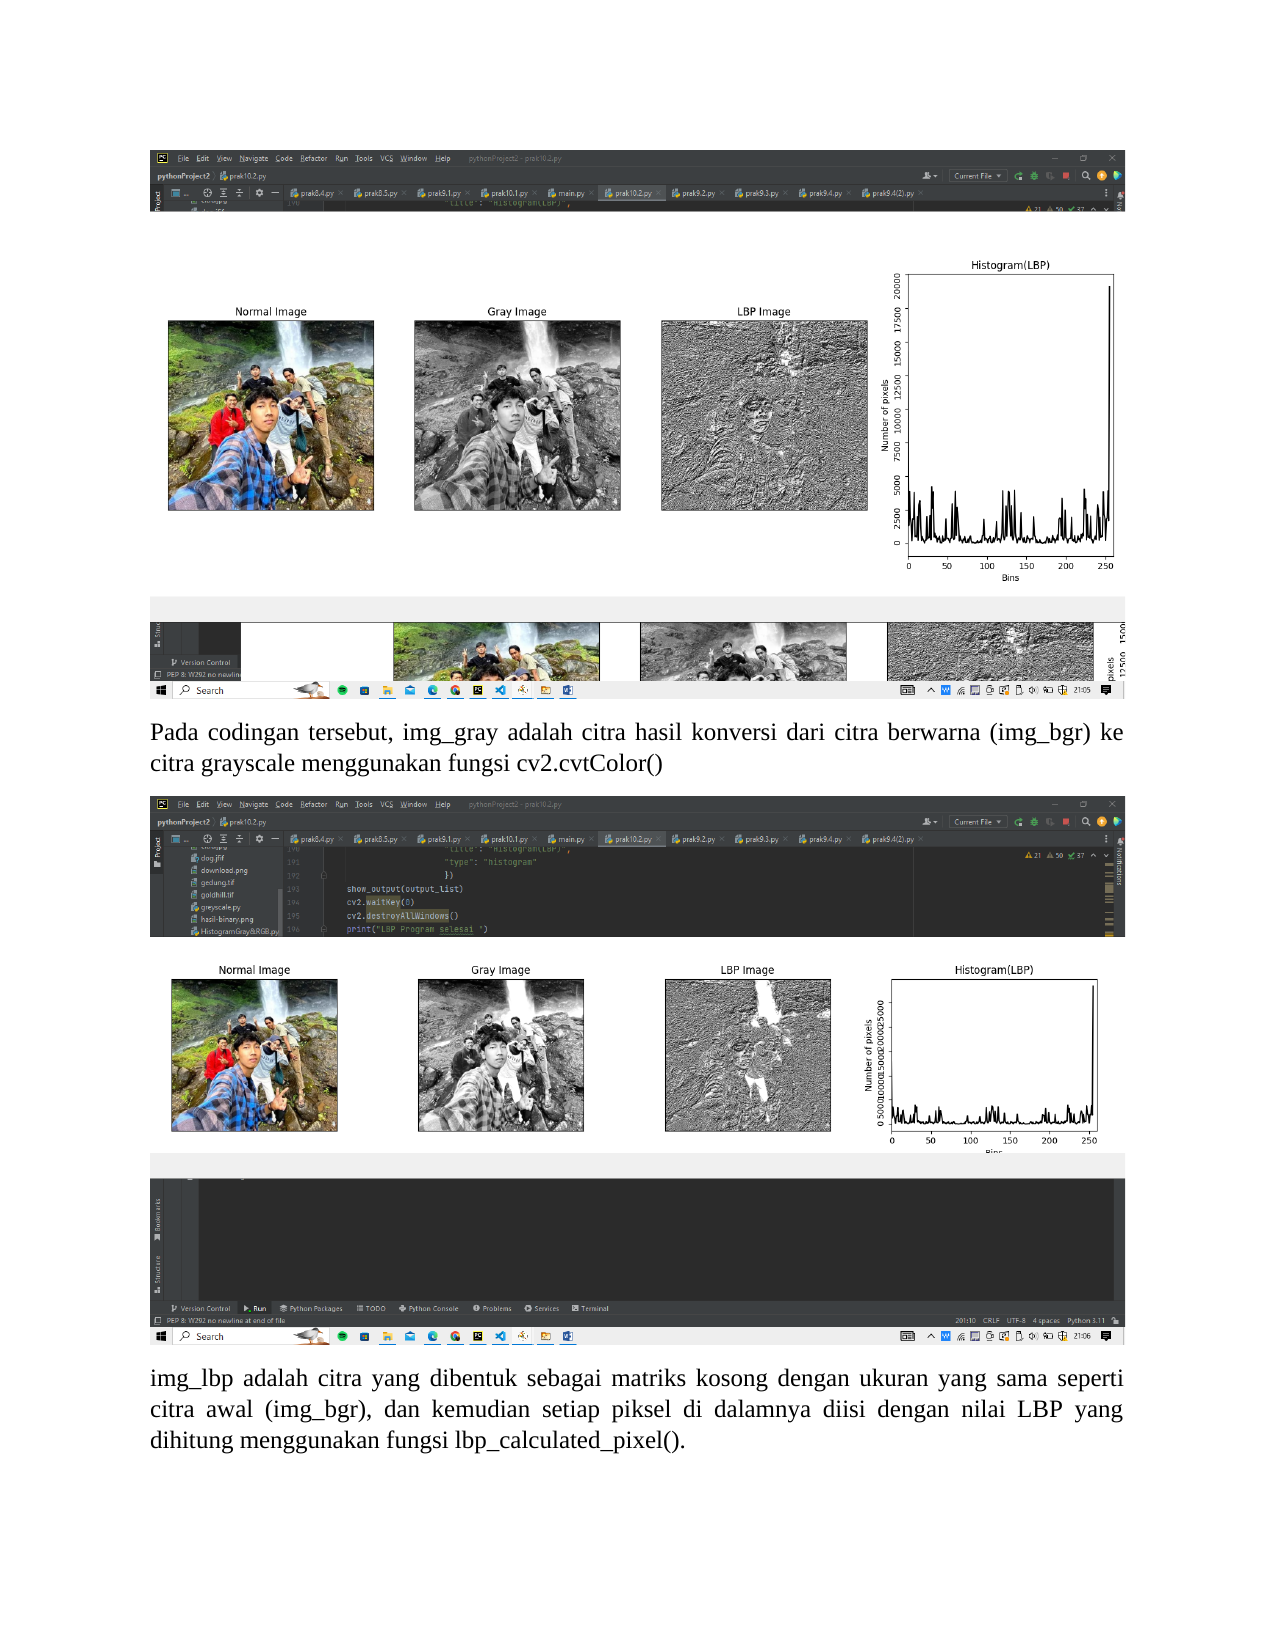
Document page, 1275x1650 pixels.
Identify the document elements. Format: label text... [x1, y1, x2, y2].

picture [150, 150, 1125, 699]
text Pada codingan tersebut, img_gray adalah citra hasil konversi dari citra berwarna (img_bgr) ke citra grayscale menggunakan fungsi cv2.cvtColor() [150, 717, 1125, 777]
text img_lbp adalah citra yang dibentuk sebagai matriks kosong dengan ukuran yang sama seperti citra awal (img_bgr), dan kemudian setiap piksel di dalamnya diisi dengan nilai LBP yang dihitung menggunakan fungsi lbp_calculated_pixel(). [150, 1363, 1125, 1454]
picture [150, 796, 1125, 1345]
